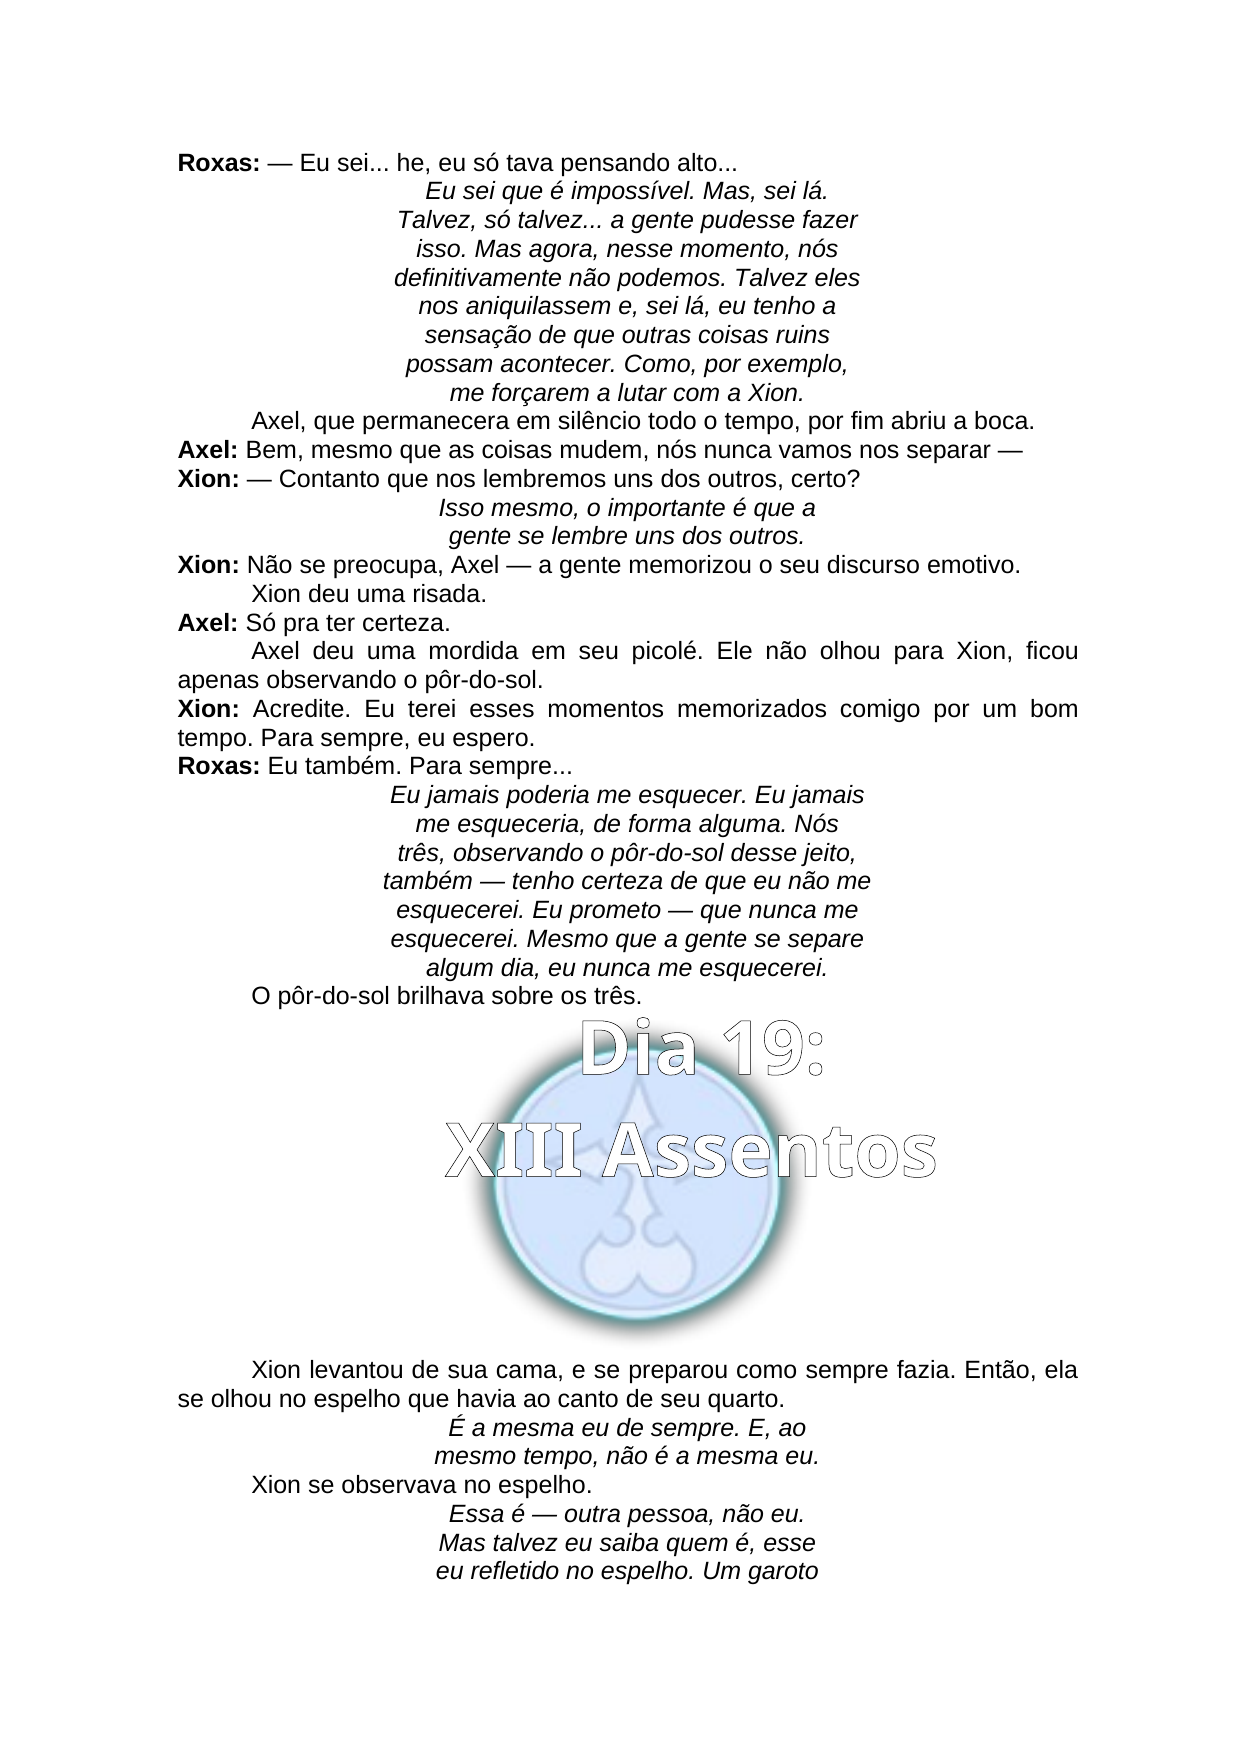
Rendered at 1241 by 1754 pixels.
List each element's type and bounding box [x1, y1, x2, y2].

picture [439, 1010, 834, 1355]
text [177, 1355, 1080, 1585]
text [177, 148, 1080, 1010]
